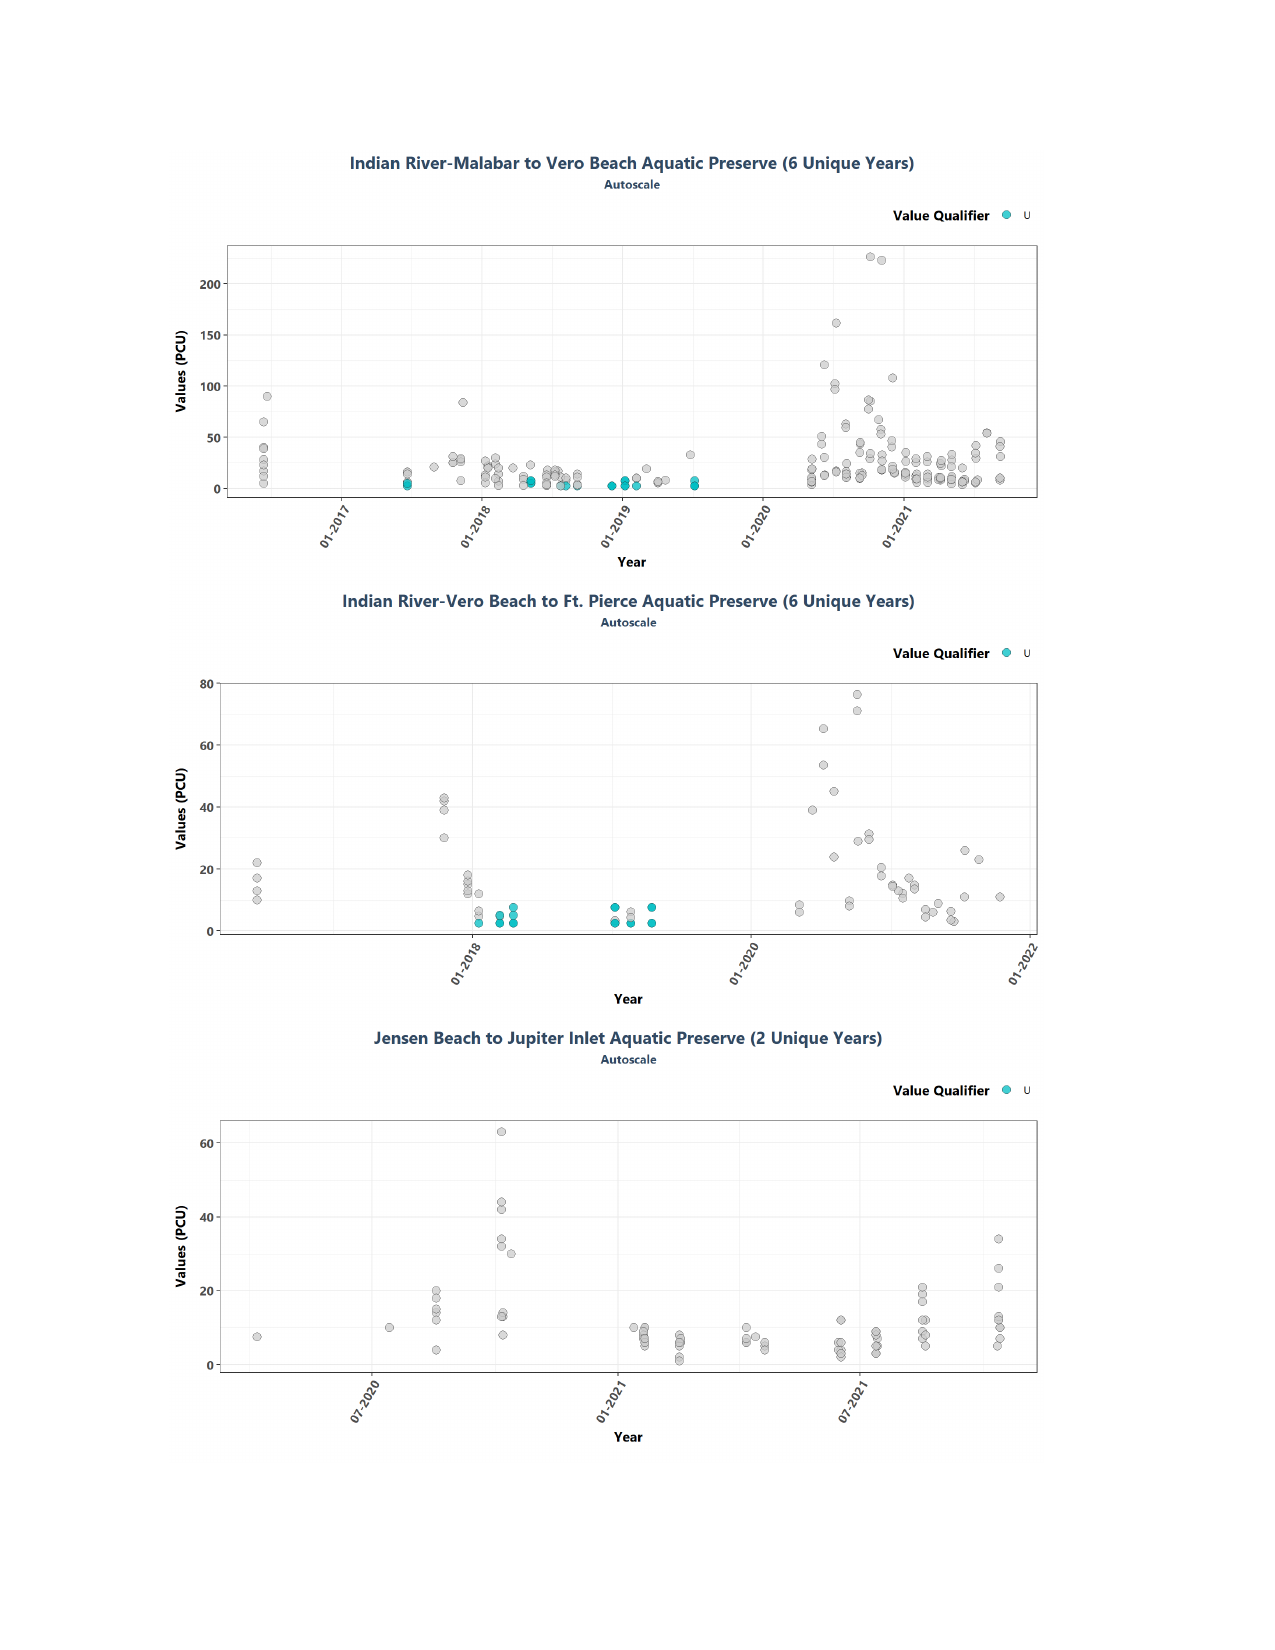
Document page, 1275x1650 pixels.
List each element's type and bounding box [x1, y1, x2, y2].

picture [168, 150, 1044, 1463]
